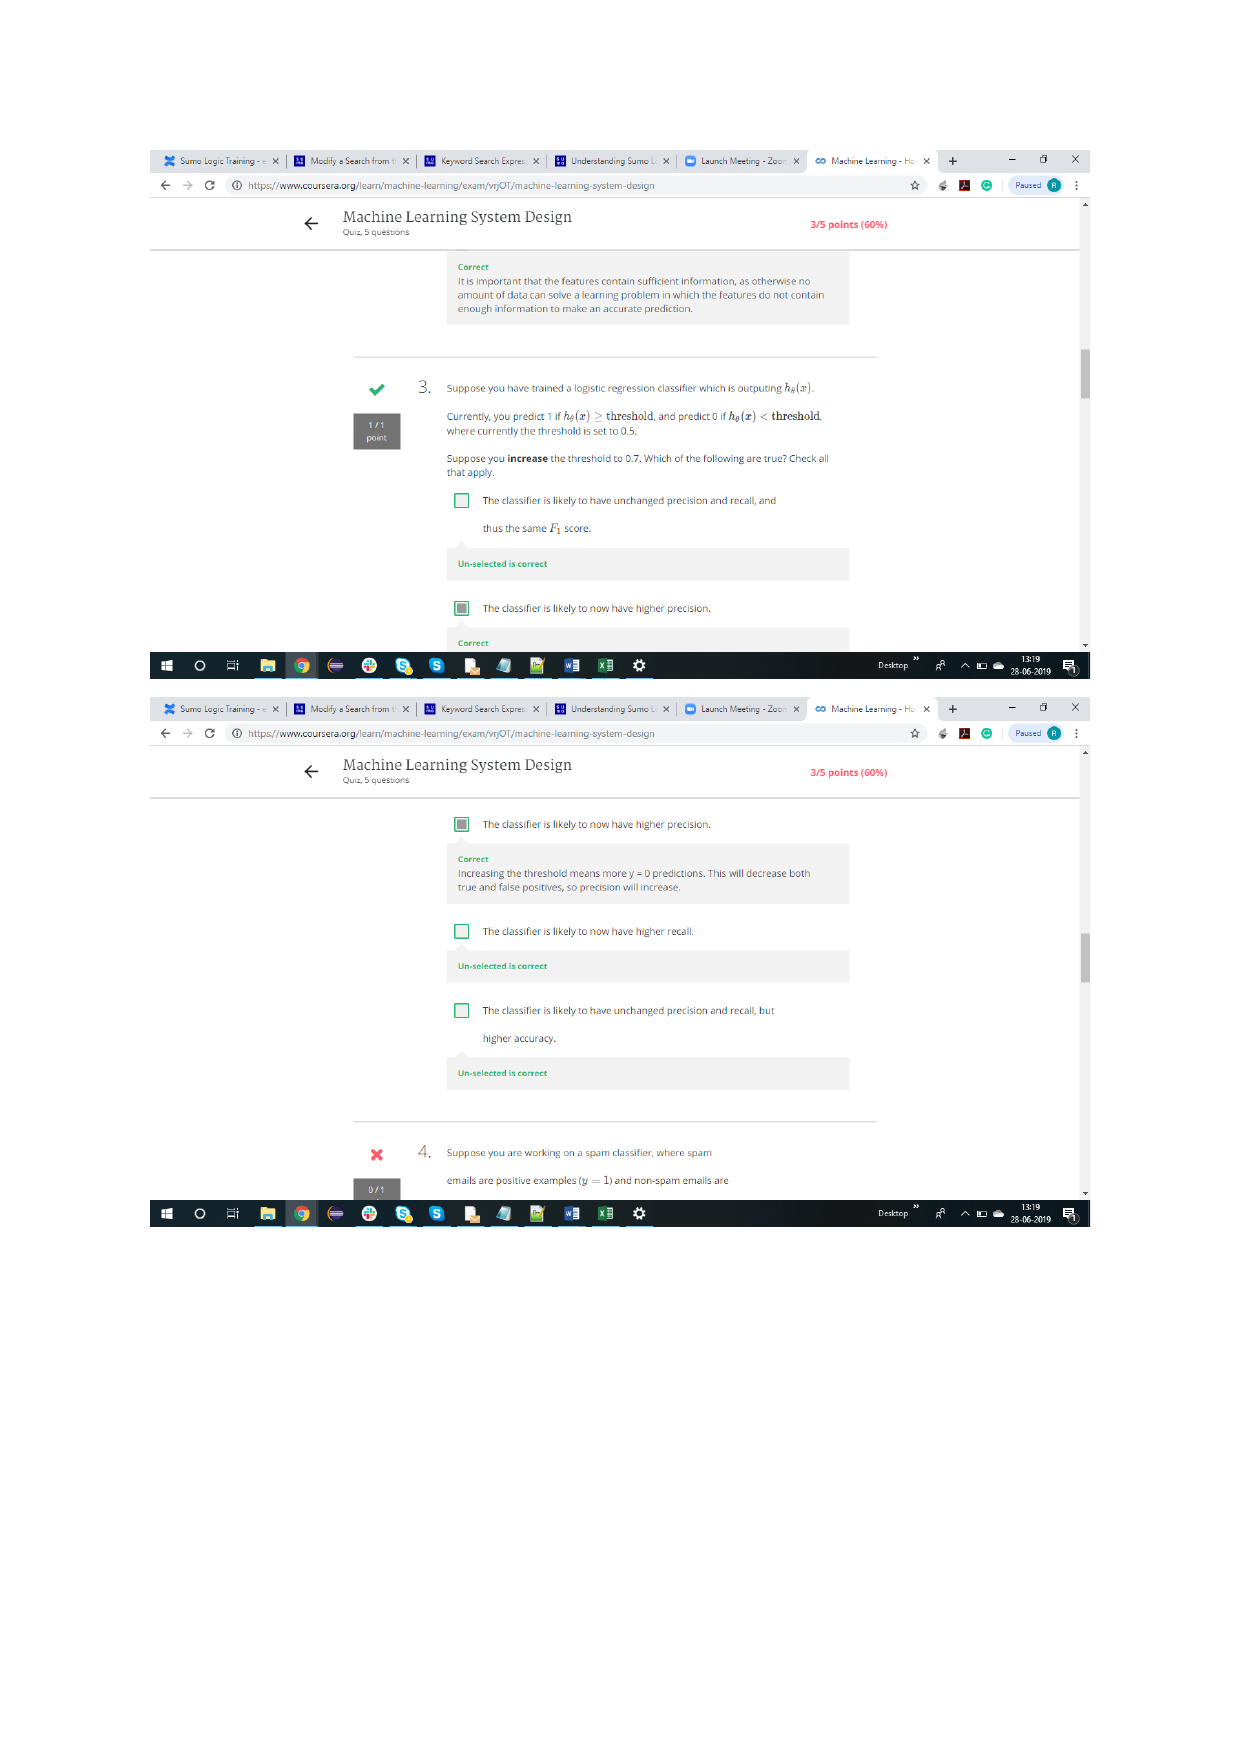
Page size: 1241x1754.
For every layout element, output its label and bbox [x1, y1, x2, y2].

picture [150, 697, 1091, 1227]
picture [150, 150, 1091, 679]
